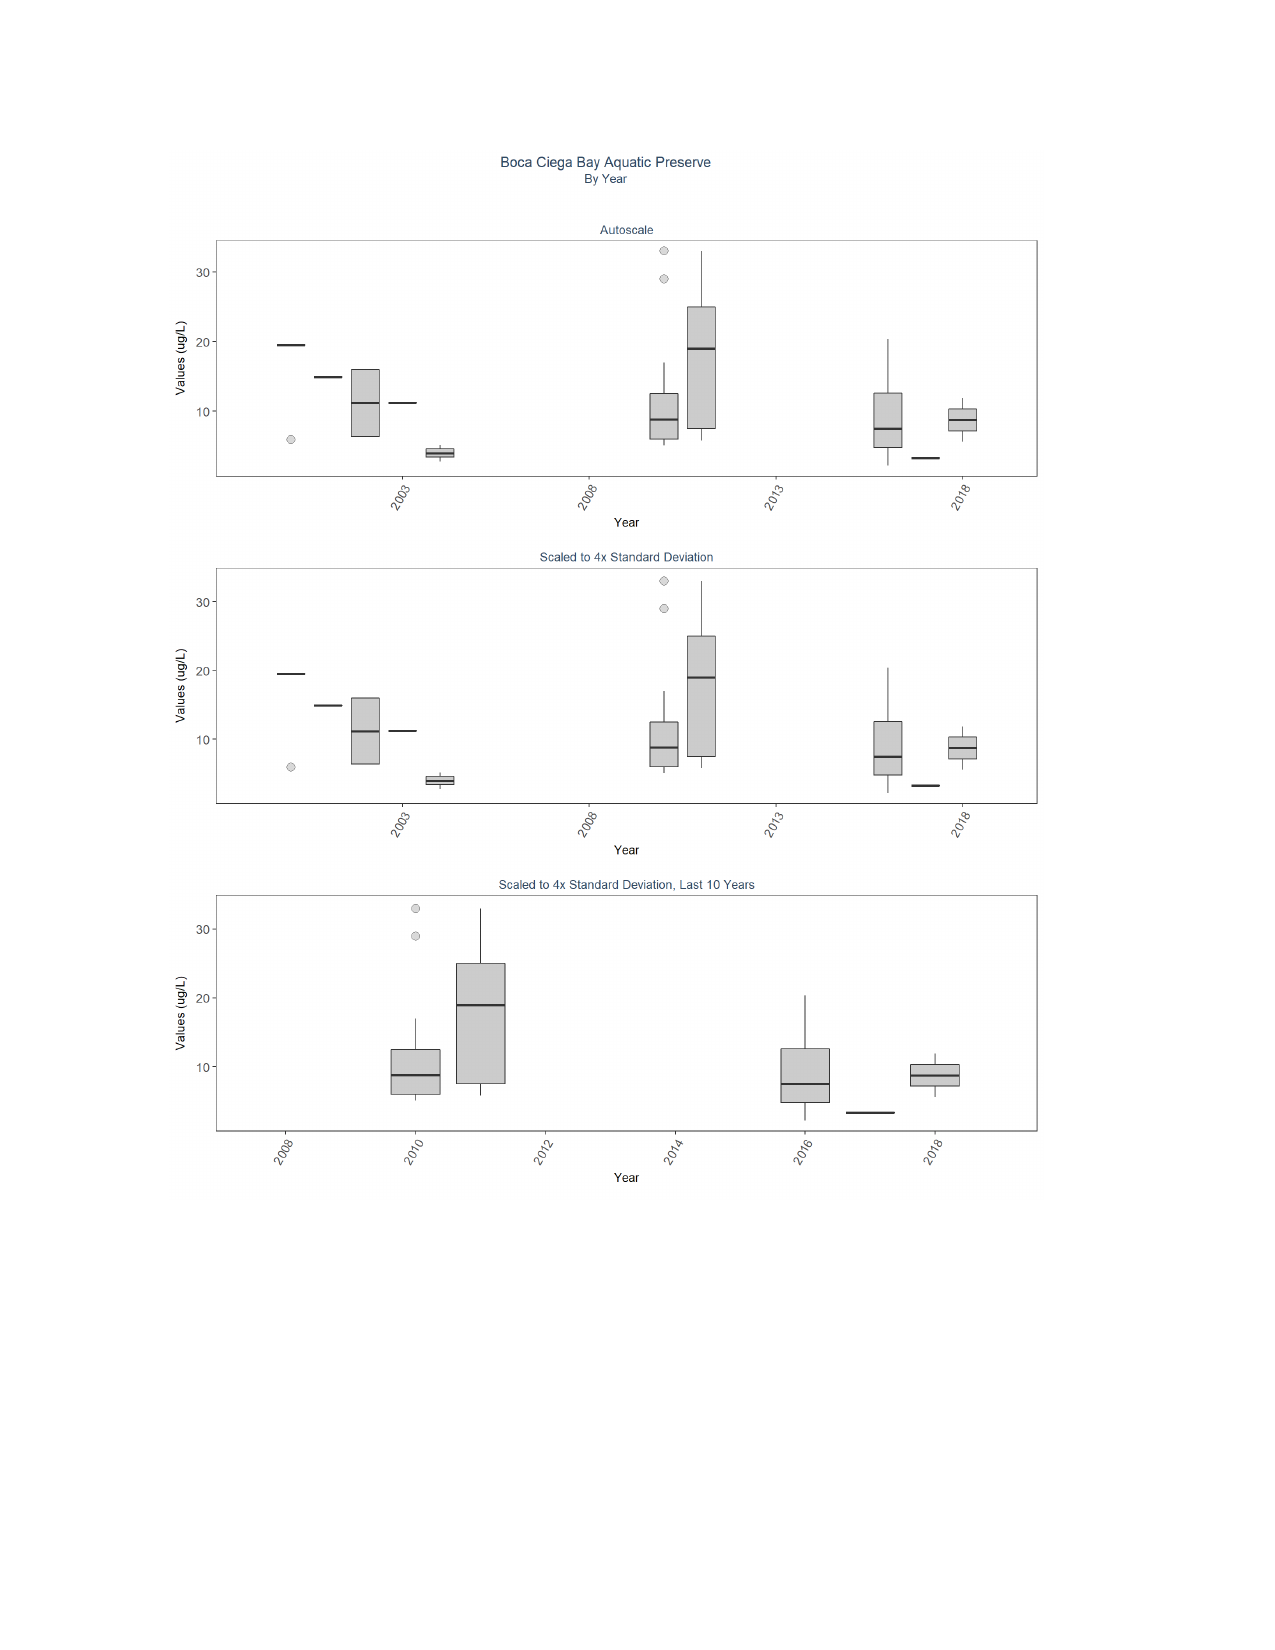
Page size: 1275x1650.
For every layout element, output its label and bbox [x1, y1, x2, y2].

picture [168, 150, 1044, 1200]
